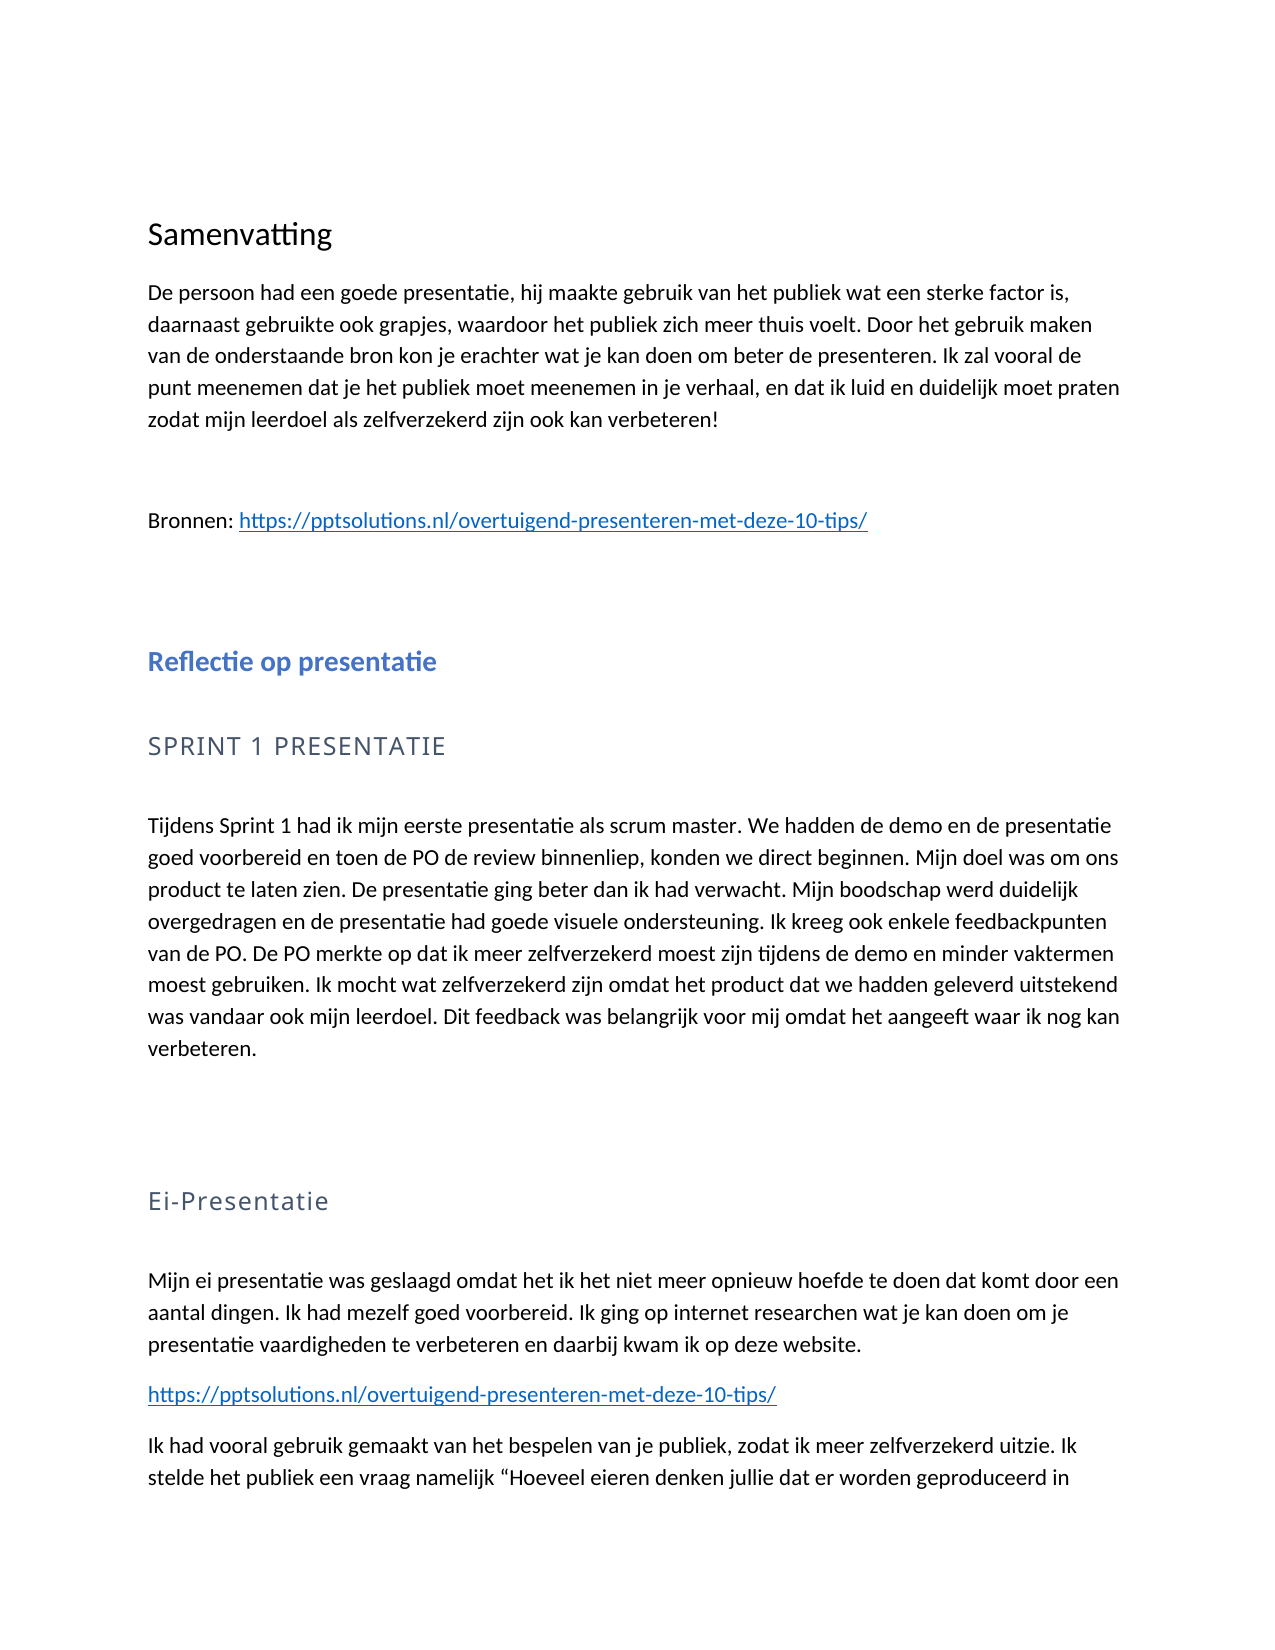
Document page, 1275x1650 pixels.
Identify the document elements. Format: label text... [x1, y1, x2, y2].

subtitle SPRINT 1 PRESENTATIE [148, 728, 1127, 762]
text De persoon had een goede presentatie, hij maakte gebruik van het publiek wat een sterke factor is, daarnaast gebruikte ook grapjes, waardoor het publiek zich meer thuis voelt. Door het gebruik maken van de onderstaande bron kon je erachter wat je kan doen om beter de presenteren. Ik zal vooral de punt meenemen dat je het publiek moet meenemen in je verhaal, en dat ik luid en duidelijk moet praten zodat mijn leerdoel als zelfverzekerd zijn ook kan verbeteren! [148, 278, 1127, 433]
text Bronnen: https://pptsolutions.nl/overtuigend-presenteren-met-deze-10-tips/ [148, 507, 1127, 534]
subtitle Reflectie op presentatie [148, 608, 1127, 679]
subtitle Ei-Presentatie [148, 1183, 1127, 1217]
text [148, 1431, 1127, 1491]
text Tijdens Sprint 1 had ik mijn eerste presentatie als scrum master. We hadden de demo en de presentatie goed voorbereid en toen de PO de review binnenliep, konden we direct beginnen. Mijn doel was om ons product te laten zien. De presentatie ging beter dan ik had verwacht. Mijn boodschap werd duidelijk overgedragen en de presentatie had goede visuele ondersteuning. Ik kreeg ook enkele feedbackpunten van de PO. De PO merkte op dat ik meer zelfverzekerd moest zijn tijdens de demo en minder vaktermen moest gebruiken. Ik mocht wat zelfverzekerd zijn omdat het product dat we hadden geleverd uitstekend was vandaar ook mijn leerdoel. Dit feedback was belangrijk voor mij omdat het aangeeft waar ik nog kan verbeteren. [148, 811, 1127, 1062]
text Mijn ei presentatie was geslaagd omdat het ik het niet meer opnieuw hoefde te doen dat komt door een aantal dingen. Ik had mezelf goed voorbereid. Ik ging op internet researchen wat je kan doen om je presentatie vaardigheden te verbeteren en daarbij kwam ik op deze website. [148, 1266, 1127, 1358]
text https://pptsolutions.nl/overtuigend-presenteren-met-deze-10-tips/ [148, 1381, 1127, 1409]
text Samenvatting [148, 213, 1127, 253]
